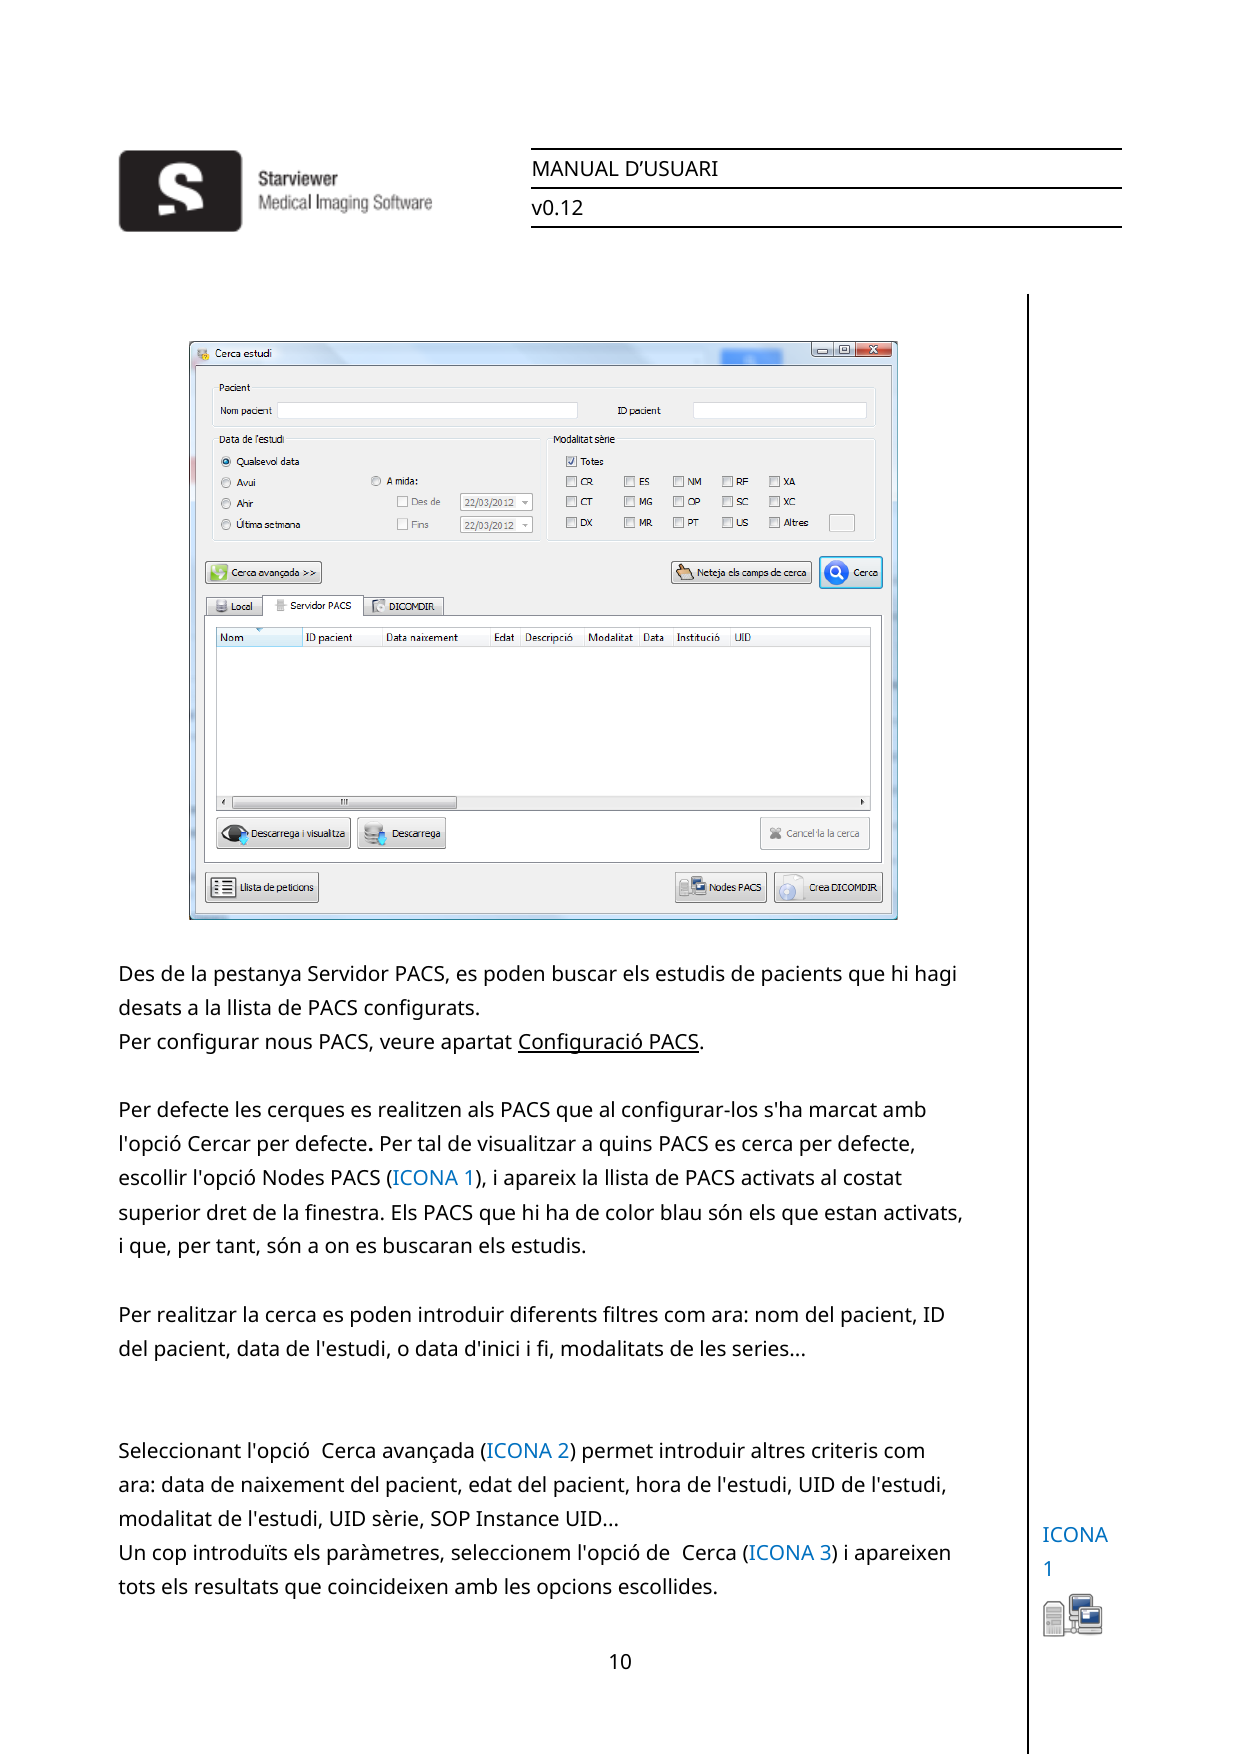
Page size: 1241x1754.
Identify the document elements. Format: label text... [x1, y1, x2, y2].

text Des de la pestanya Servidor PACS, es poden buscar els estudis de pacients que hi hagi desats a la llista de PACS configurats. [118, 959, 1027, 1022]
text Per defecte les cerques es realitzen als PACS que al configurar-los s'ha marcat amb l'opció Cercar per defecte. Per tal de visualitzar a quins PACS es cerca per defecte, escollir l'opció Nodes PACS (ICONA 1), i apareix la llista de PACS activats al costat superior dret de la finestra. Els PACS que hi ha de color blau són els que estan activats, i que, per tant, són a on es buscaran els estudis. [118, 1095, 1027, 1260]
text Seleccionant l'opció Cerca avançada (ICONA 2) permet introduir altres criteris com ara: data de naixement del pacient, edat del pacient, hora de l'estudi, UID de l'estudi, modalitat de l'estudi, UID sèrie, SOP Instance UID... [118, 1436, 1027, 1533]
picture [1042, 1587, 1103, 1647]
text Un cop introduïts els paràmetres, seleccionem l'opció de Cerca (ICONA 3) i apareixen tots els resultats que coincideixen amb les opcions escollides. [118, 1538, 1027, 1601]
text Per realitzar la cerca es poden introduir diferents filtres com ara: nom del pacient, ID del pacient, data de l'estudi, o data d'inici i fi, modalitats de les series... [118, 1300, 1027, 1362]
table_header ICONA 1 [1029, 294, 1122, 1754]
picture [189, 341, 898, 920]
text Per configurar nous PACS, veure apartat Configuració PACS. [118, 1027, 1027, 1056]
